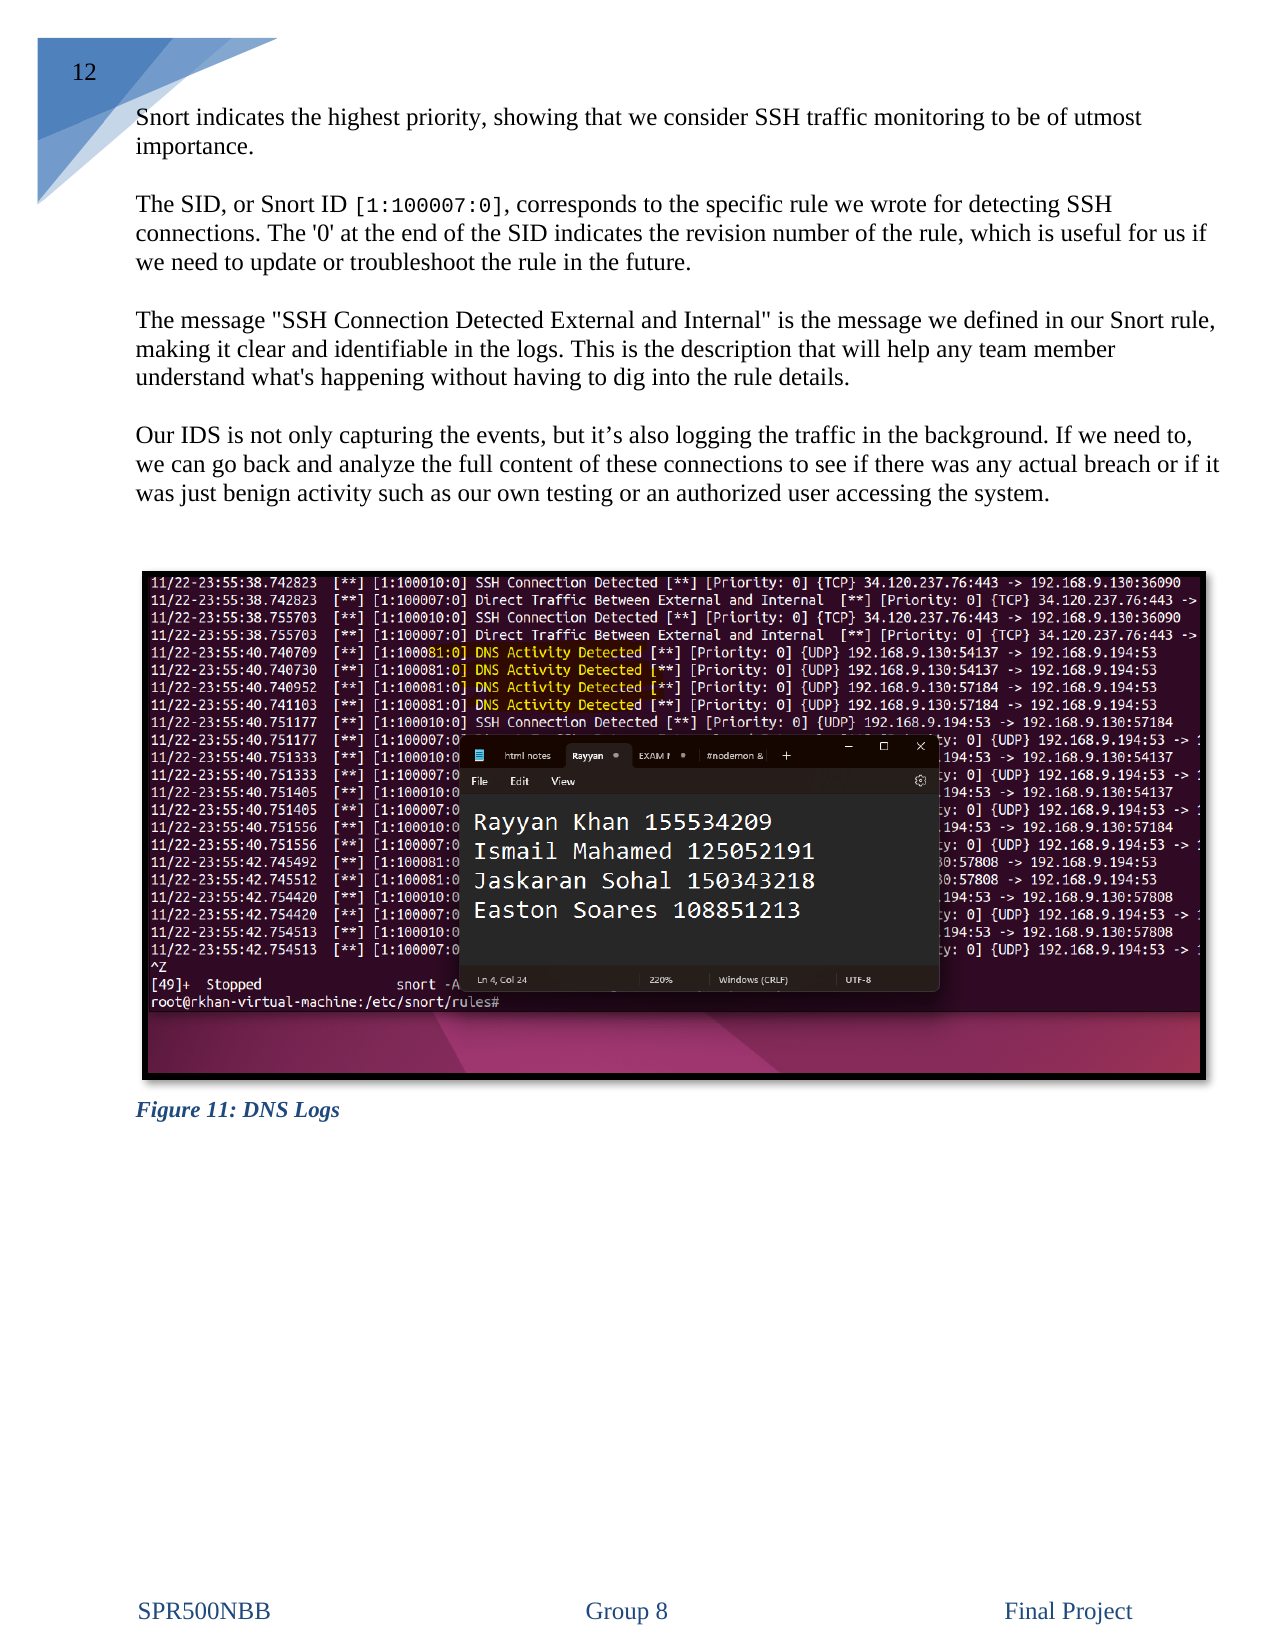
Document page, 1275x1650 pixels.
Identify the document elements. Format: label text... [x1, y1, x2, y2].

text Our IDS is not only capturing the events, but it’s also logging the traffic in the background. If we need to, we can go back and analyze the full content of these connections to see if there was any actual breach or if it was just benign activity such as our own testing or an authorized user accessing the system. [135, 420, 1225, 507]
text The message "SSH Connection Detected External and Internal" is the message we defined in our Snort rule, making it clear and identifiable in the logs. This is the description that will help any team member understand what's happening without having to dig into the rule details. [135, 305, 1225, 391]
picture [148, 577, 1200, 1073]
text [135, 102, 1225, 159]
picture [37, 37, 279, 206]
text The SID, or Snort ID [1:100007:0], corresponds to the specific rule we wrote for detecting SSH connections. The '0' at the end of the SID indicates the revision number of the rule, which is useful for us if we need to update or troubleshoot the rule in the future. [135, 189, 1225, 276]
text Figure 11: DNS Logs [135, 1096, 1225, 1122]
